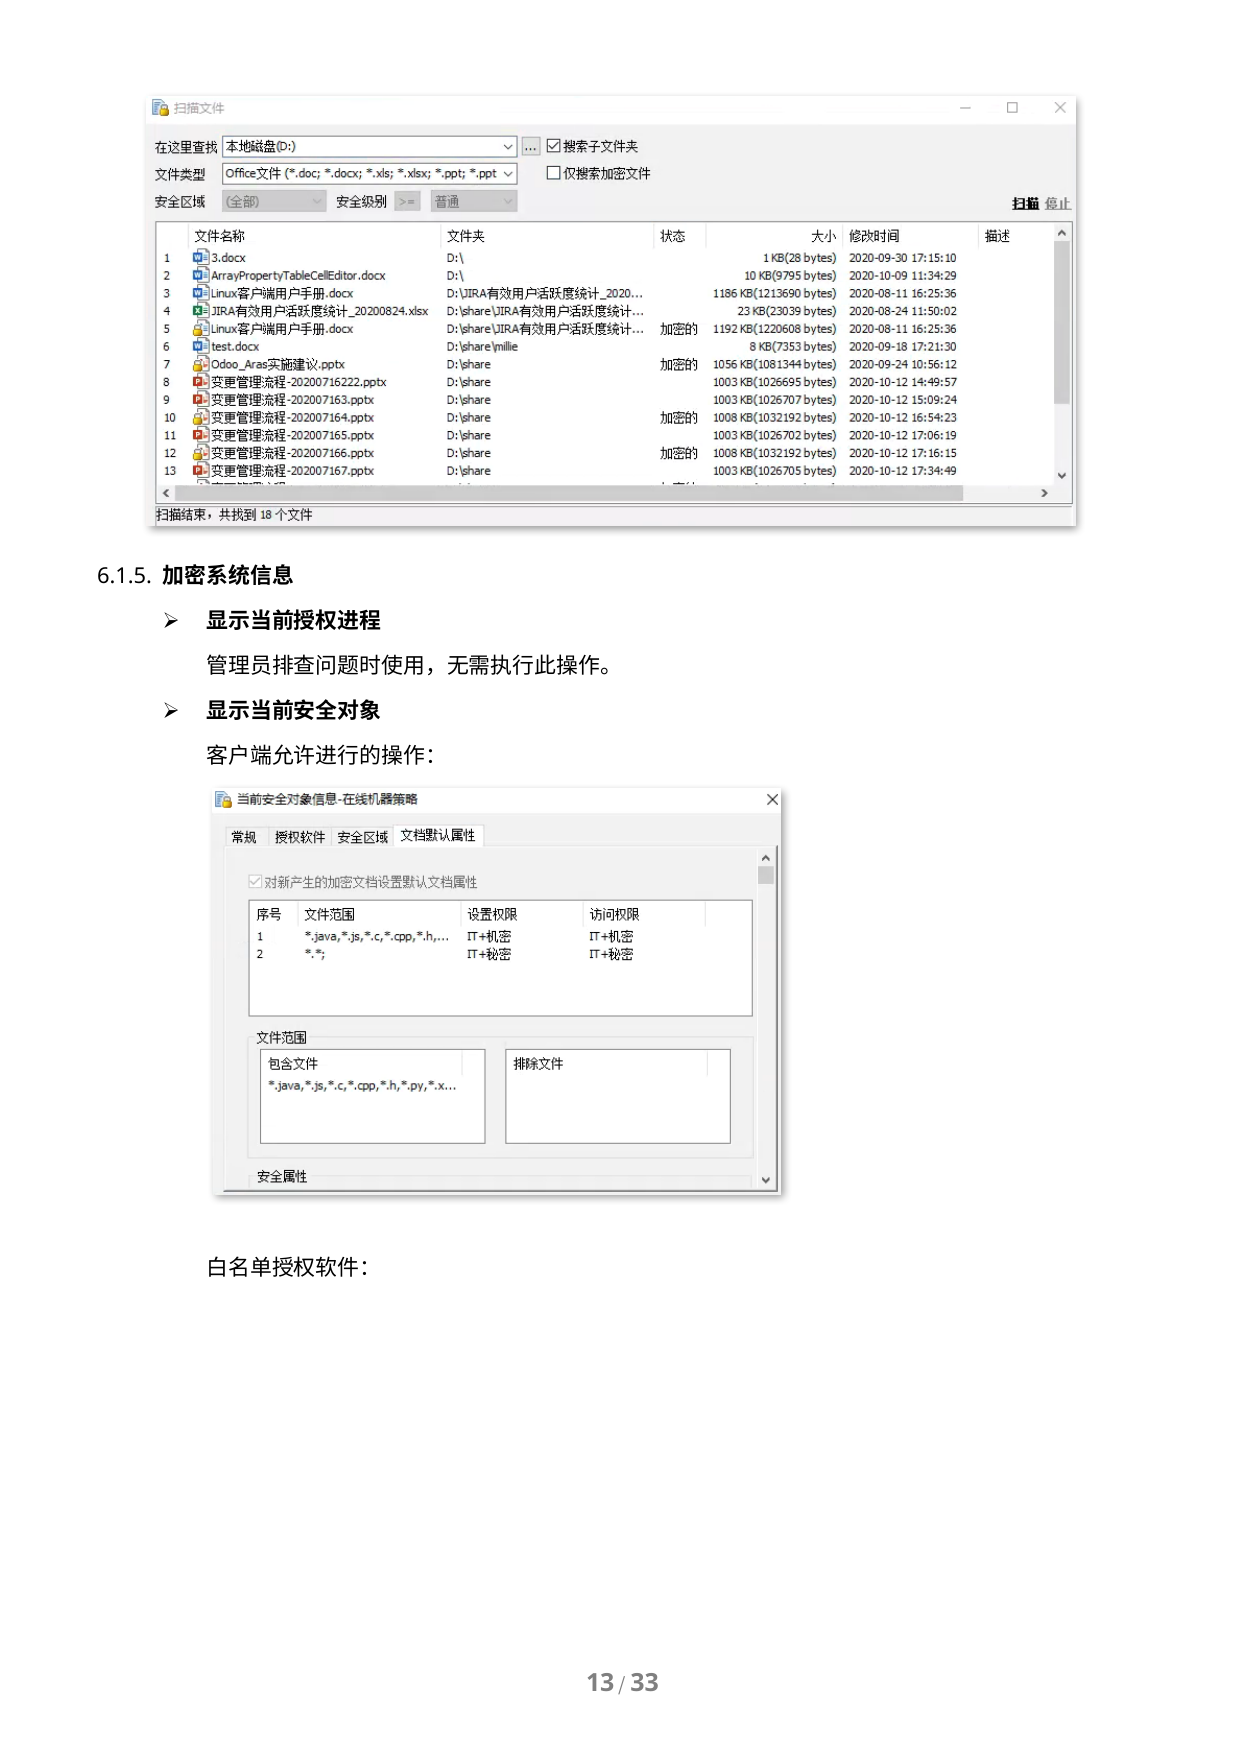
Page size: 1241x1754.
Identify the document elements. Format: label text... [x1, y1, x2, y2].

picture [146, 96, 1076, 526]
text 加密系统信息 [97, 557, 1165, 590]
list 显示当前授权进程 [162, 602, 1165, 635]
text 客户端允许进行的操作： [206, 737, 1143, 770]
text 管理员排查问题时使用，无需执行此操作。 [206, 647, 1143, 680]
picture [212, 788, 781, 1195]
list 显示当前安全对象 [162, 692, 1165, 725]
text 白名单授权软件： [206, 1250, 1143, 1282]
